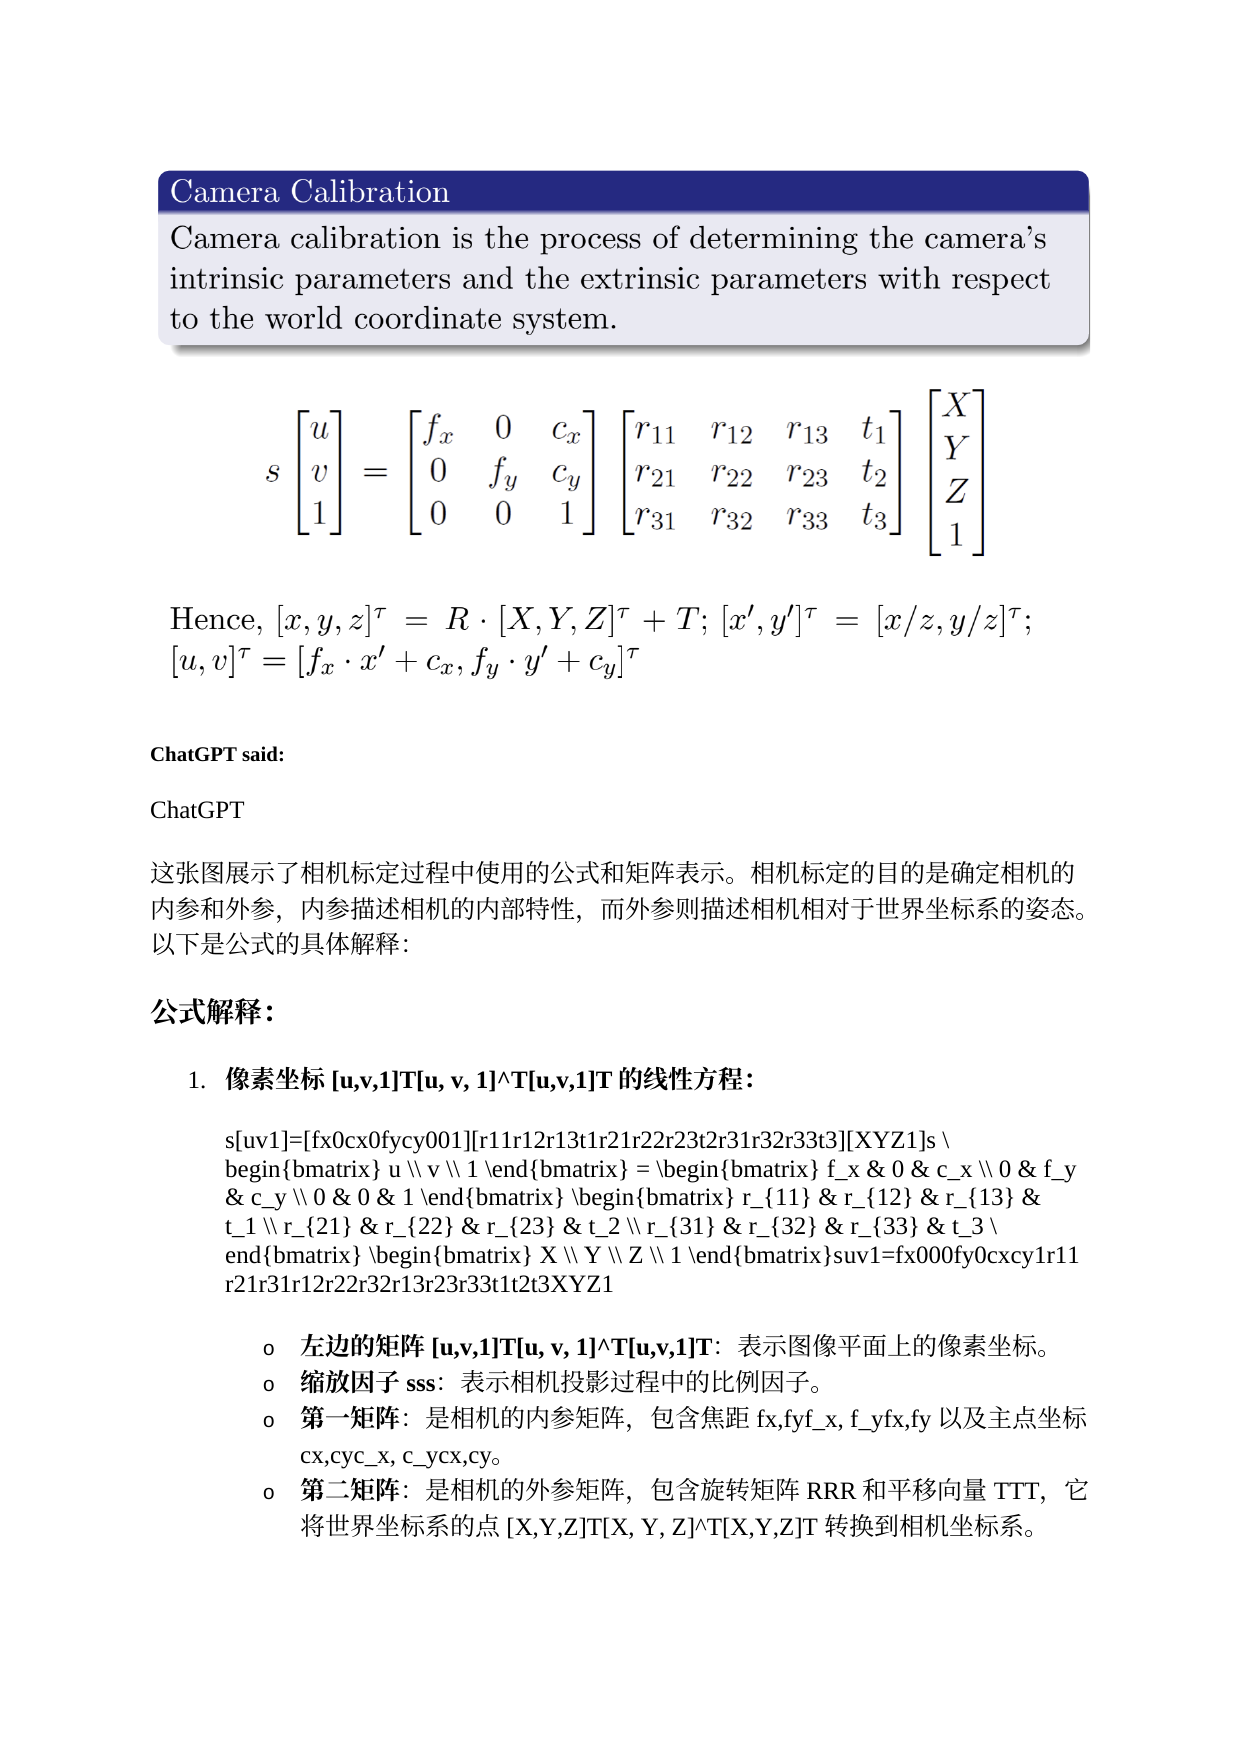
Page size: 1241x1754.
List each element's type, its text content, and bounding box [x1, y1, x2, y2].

list 左边的矩阵 [u,v,1]T[u, v, 1]^T[u,v,1]T：表示图像平面上的像素坐标。 [262, 1327, 1090, 1363]
list 缩放因子 sss：表示相机投影过程中的比例因子。 [262, 1363, 1090, 1398]
text 公式解释： [150, 990, 1090, 1031]
text ChatGPT [150, 795, 1090, 824]
list 第二矩阵：是相机的外参矩阵，包含旋转矩阵 RRR 和平移向量 TTT，它将世界坐标系的点 [X,Y,Z]T[X, Y, Z]^T[X,Y,Z]T 转换到相机坐标系。 [262, 1470, 1090, 1542]
list 第一矩阵：是相机的内参矩阵，包含焦距 fx,fyf_x, f_yfx​,fy​ 以及主点坐标 cx,cyc_x, c_ycx​,cy​。 [262, 1398, 1090, 1470]
picture [150, 150, 1091, 713]
text 这张图展示了相机标定过程中使用的公式和矩阵表示。相机标定的目的是确定相机的内参和外参，内参描述相机的内部特性，而外参则描述相机相对于世界坐标系的姿态。以下是公式的具体解释： [150, 853, 1090, 961]
text s[uv1]=[fx0cx0fycy001][r11r12r13t1r21r22r23t2r31r32r33t3][XYZ1]s \begin{bmatrix} u \\ v \\ 1 \end{bmatrix} = \begin{bmatrix} f_x & 0 & c_x \\ 0 & f_y & c_y \\ 0 & 0 & 1 \end{bmatrix} \begin{bmatrix} r_{11} & r_{12} & r_{13} & t_1 \\ r_{21} & r_{22} & r_{23} & t_2 \\ r_{31} & r_{32} & r_{33} & t_3 \end{bmatrix} \begin{bmatrix} X \\ Y \\ Z \\ 1 \end{bmatrix}s​uv1​​=​fx​00​0fy​0​cx​cy​1​​​r11​r21​r31​​r12​r22​r32​​r13​r23​r33​​t1​t2​t3​​​​XYZ1​​ [225, 1125, 1090, 1297]
text ChatGPT said: [150, 742, 1090, 766]
list 像素坐标 [u,v,1]T[u, v, 1]^T[u,v,1]T 的线性方程： [187, 1060, 1090, 1096]
